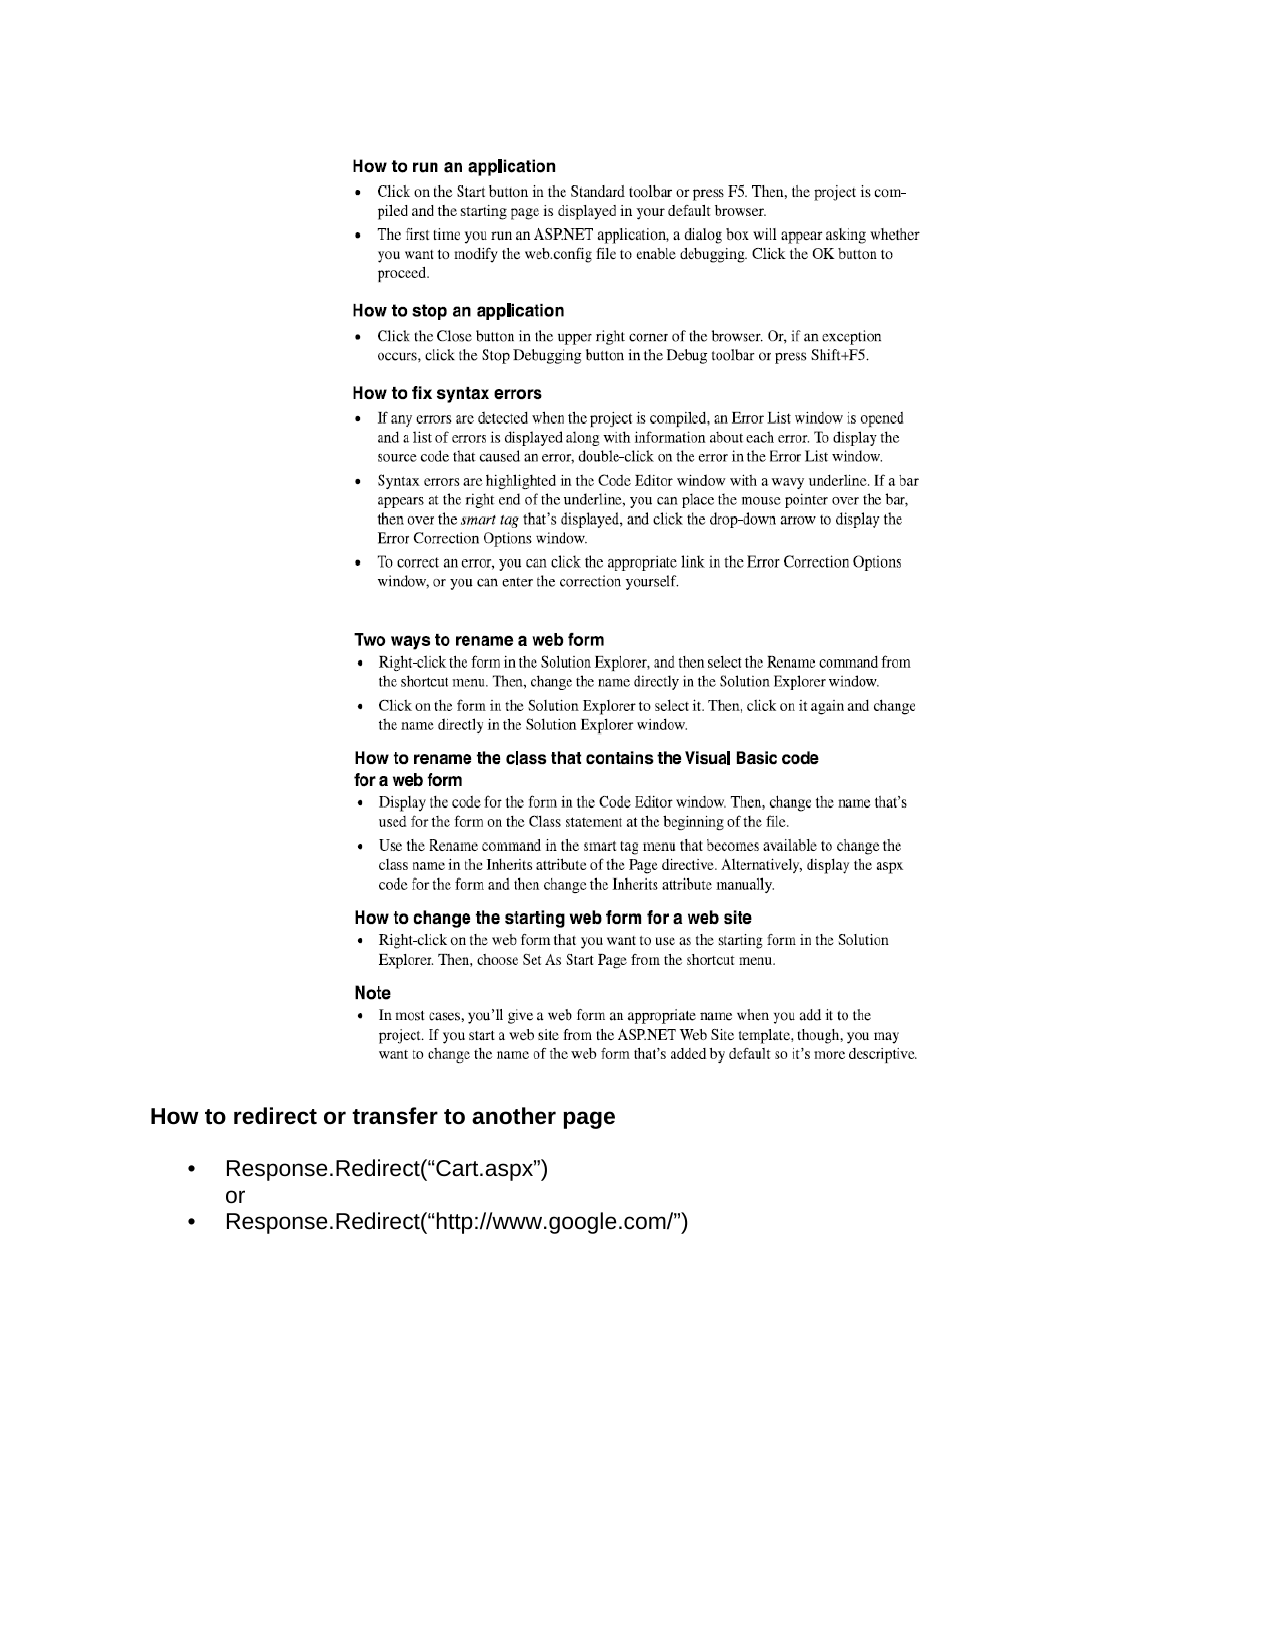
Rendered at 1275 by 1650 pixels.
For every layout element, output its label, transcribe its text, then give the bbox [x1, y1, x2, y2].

list Response.Redirect(“http://www.google.com/”) [187, 1208, 1125, 1234]
picture [337, 150, 938, 601]
text or [150, 1182, 1125, 1208]
list Response.Redirect(“Cart.aspx”) [187, 1155, 1125, 1182]
text How to redirect or transfer to another page [150, 1103, 1125, 1129]
picture [337, 626, 938, 1077]
